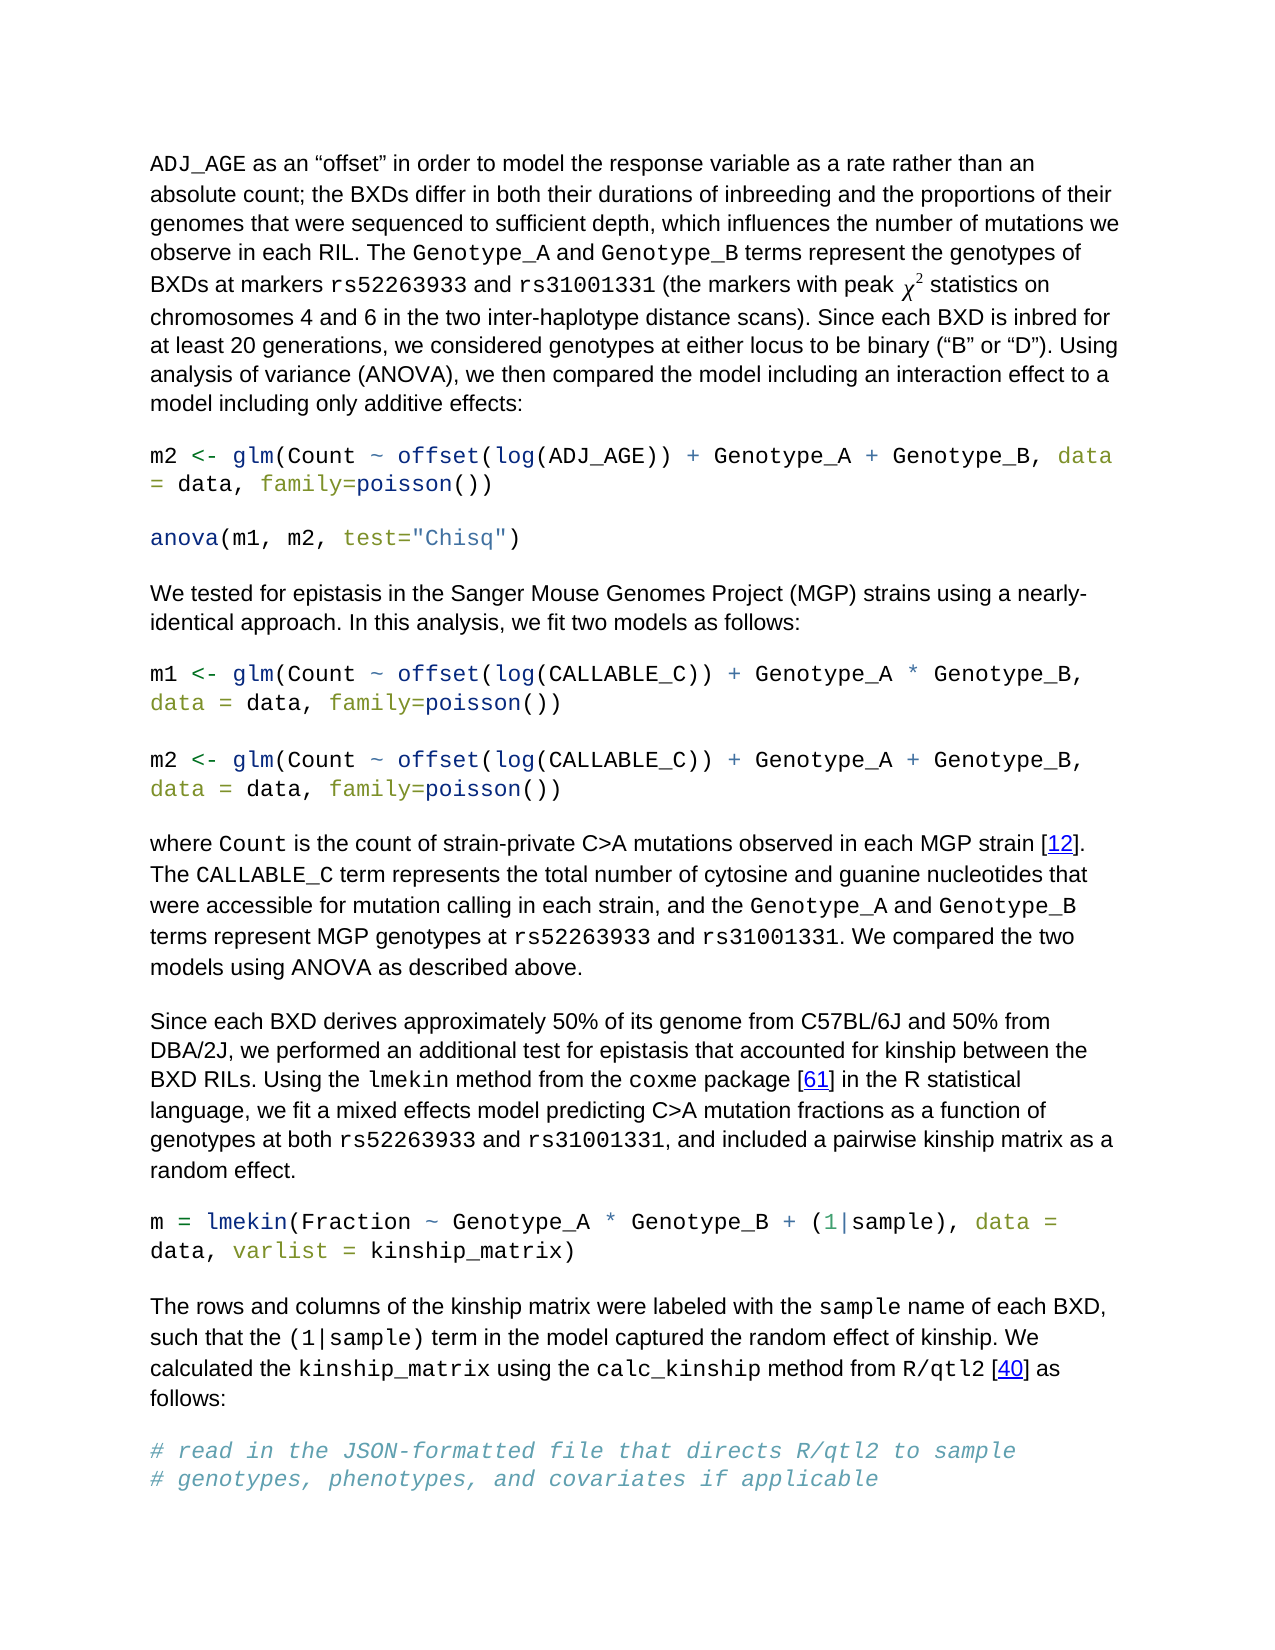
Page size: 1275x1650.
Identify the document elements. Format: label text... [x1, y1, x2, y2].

text We tested for epistasis in the Sanger Mouse Genomes Project (MGP) strains using a nearly-identical approach. In this analysis, we fit two models as follows: [150, 580, 1125, 635]
text The rows and columns of the kinship matrix were labeled with the sample name of each BXD, such that the (1|sample) term in the model captured the random effect of kinship. We calculated the kinship_matrix using the calc_kinship method from R/qtl2 [40] as follows: [150, 1293, 1125, 1412]
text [150, 1439, 1125, 1494]
text m2 <- glm(Count ~ offset(log(ADJ_AGE)) + Genotype_A + Genotype_B, data = data, family=poisson()) [150, 444, 1125, 499]
text m = lmekin(Fraction ~ Genotype_A * Genotype_B + (1|sample), data = data, varlist = kinship_matrix) [150, 1211, 1125, 1265]
text anova(m1, m2, test="Chisq") [150, 526, 1125, 552]
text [150, 150, 1125, 417]
text Since each BXD derives approximately 50% of its genome from C57BL/6J and 50% from DBA/2J, we performed an additional test for epistasis that accounted for kinship between the BXD RILs. Using the lmekin method from the coxme package [61] in the R statistical language, we fit a mixed effects model predicting C>A mutation fractions as a function of genotypes at both rs52263933 and rs31001331, and included a pairwise kinship matrix as a random effect. [150, 1008, 1125, 1183]
text m1 <- glm(Count ~ offset(log(CALLABLE_C)) + Genotype_A * Genotype_B, data = data, family=poisson()) m2 <- glm(Count ~ offset(log(CALLABLE_C)) + Genotype_A + Genotype_B, data = data, family=poisson()) [150, 663, 1125, 803]
text where Count is the count of strain-private C>A mutations observed in each MGP strain [12]. The CALLABLE_C term represents the total number of cytosine and guanine nucleotides that were accessible for mutation calling in each strain, and the Genotype_A and Genotype_B terms represent MGP genotypes at rs52263933 and rs31001331. We compared the two models using ANOVA as described above. [150, 830, 1125, 980]
